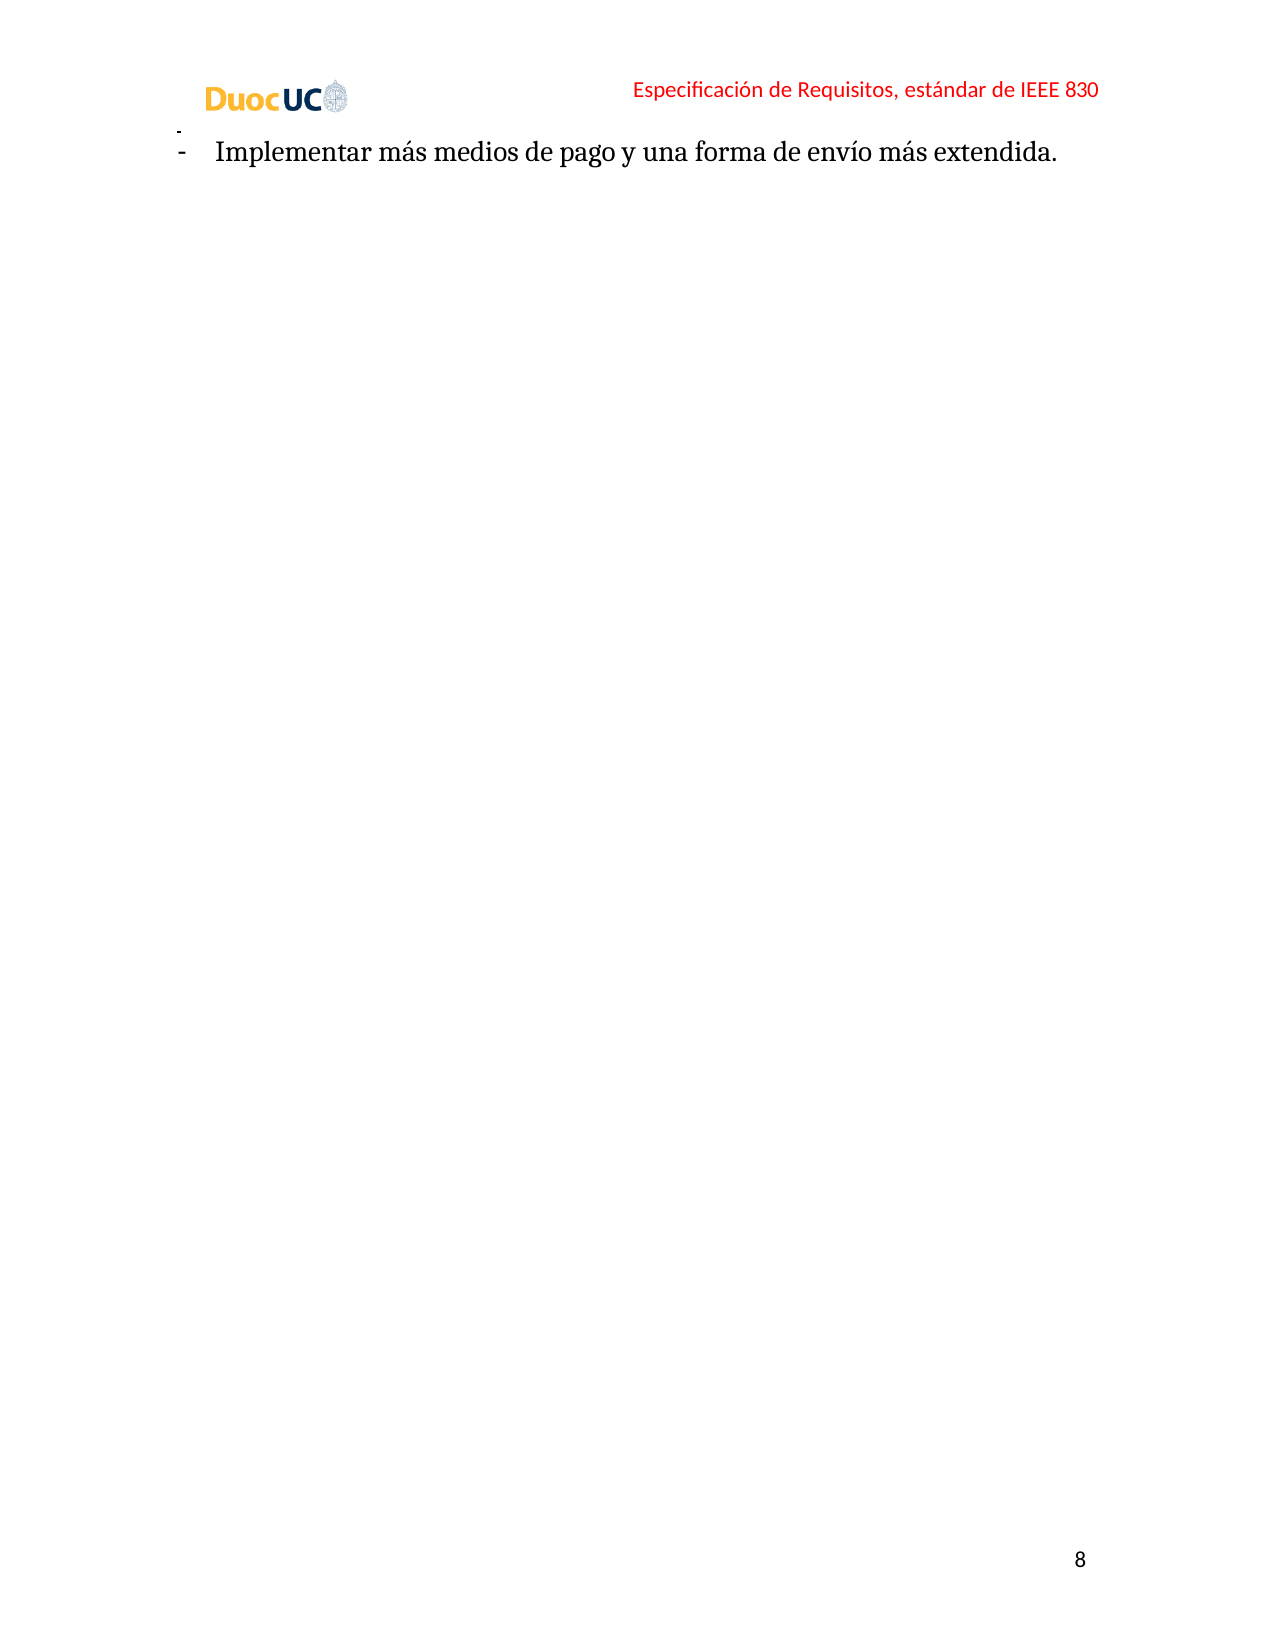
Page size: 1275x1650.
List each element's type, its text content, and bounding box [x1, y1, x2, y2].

subtitle Implementar más medios de pago y una forma de envío más extendida. [177, 133, 1246, 169]
picture [206, 76, 348, 115]
